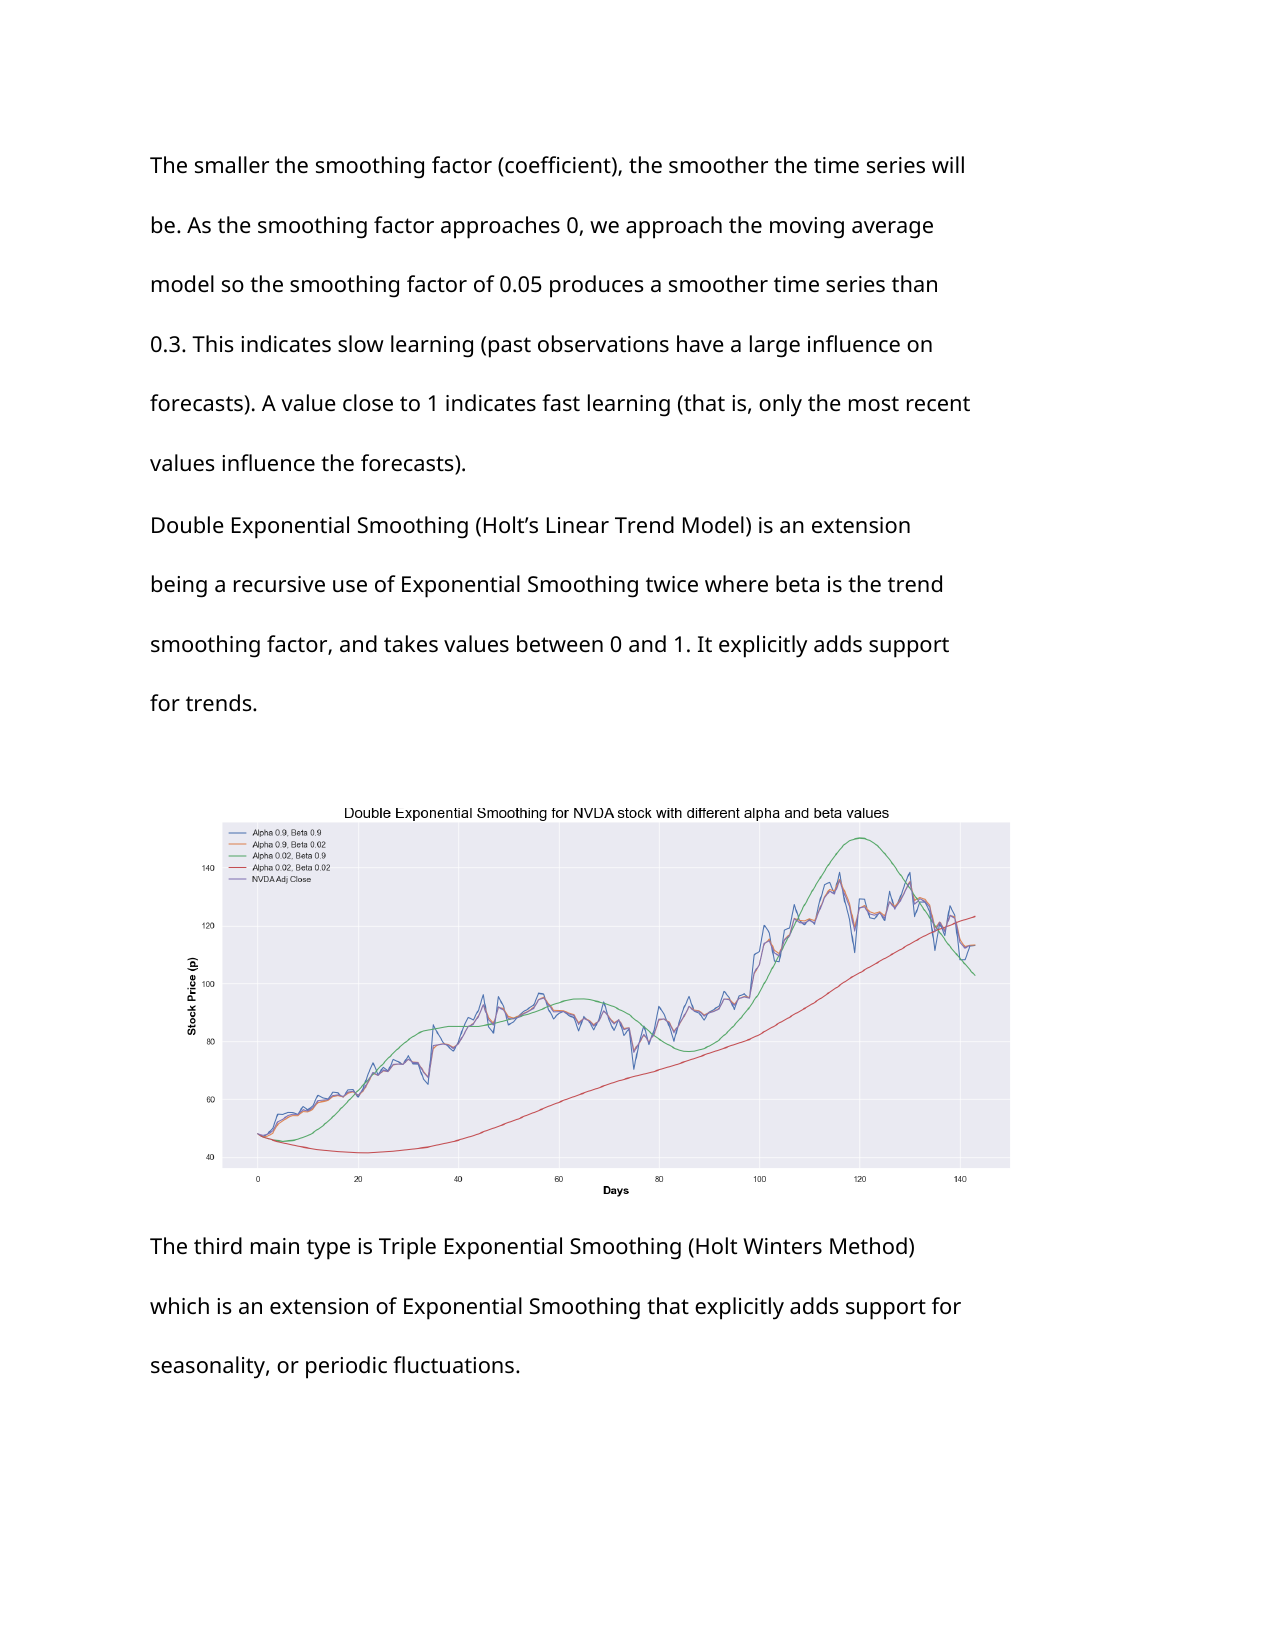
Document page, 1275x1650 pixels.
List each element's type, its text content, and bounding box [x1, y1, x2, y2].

text Double Exponential Smoothing (Holt’s Linear Trend Model) is an extension being a recursive use of Exponential Smoothing twice where beta is the trend smoothing factor, and takes values between 0 and 1. It explicitly adds support for trends. [150, 509, 975, 718]
text The smaller the smoothing factor (coefficient), the smoother the time series will be. As the smoothing factor approaches 0, we approach the moving average model so the smoothing factor of 0.05 produces a smoother time series than 0.3. This indicates slow learning (past observations have a large influence on forecasts). A value close to 1 indicates fast learning (that is, only the most recent values influence the forecasts). [150, 150, 975, 478]
picture [150, 808, 1036, 1202]
text The third main type is Triple Exponential Smoothing (Holt Winters Method) which is an extension of Exponential Smoothing that explicitly adds support for seasonality, or periodic fluctuations. [150, 1231, 975, 1380]
